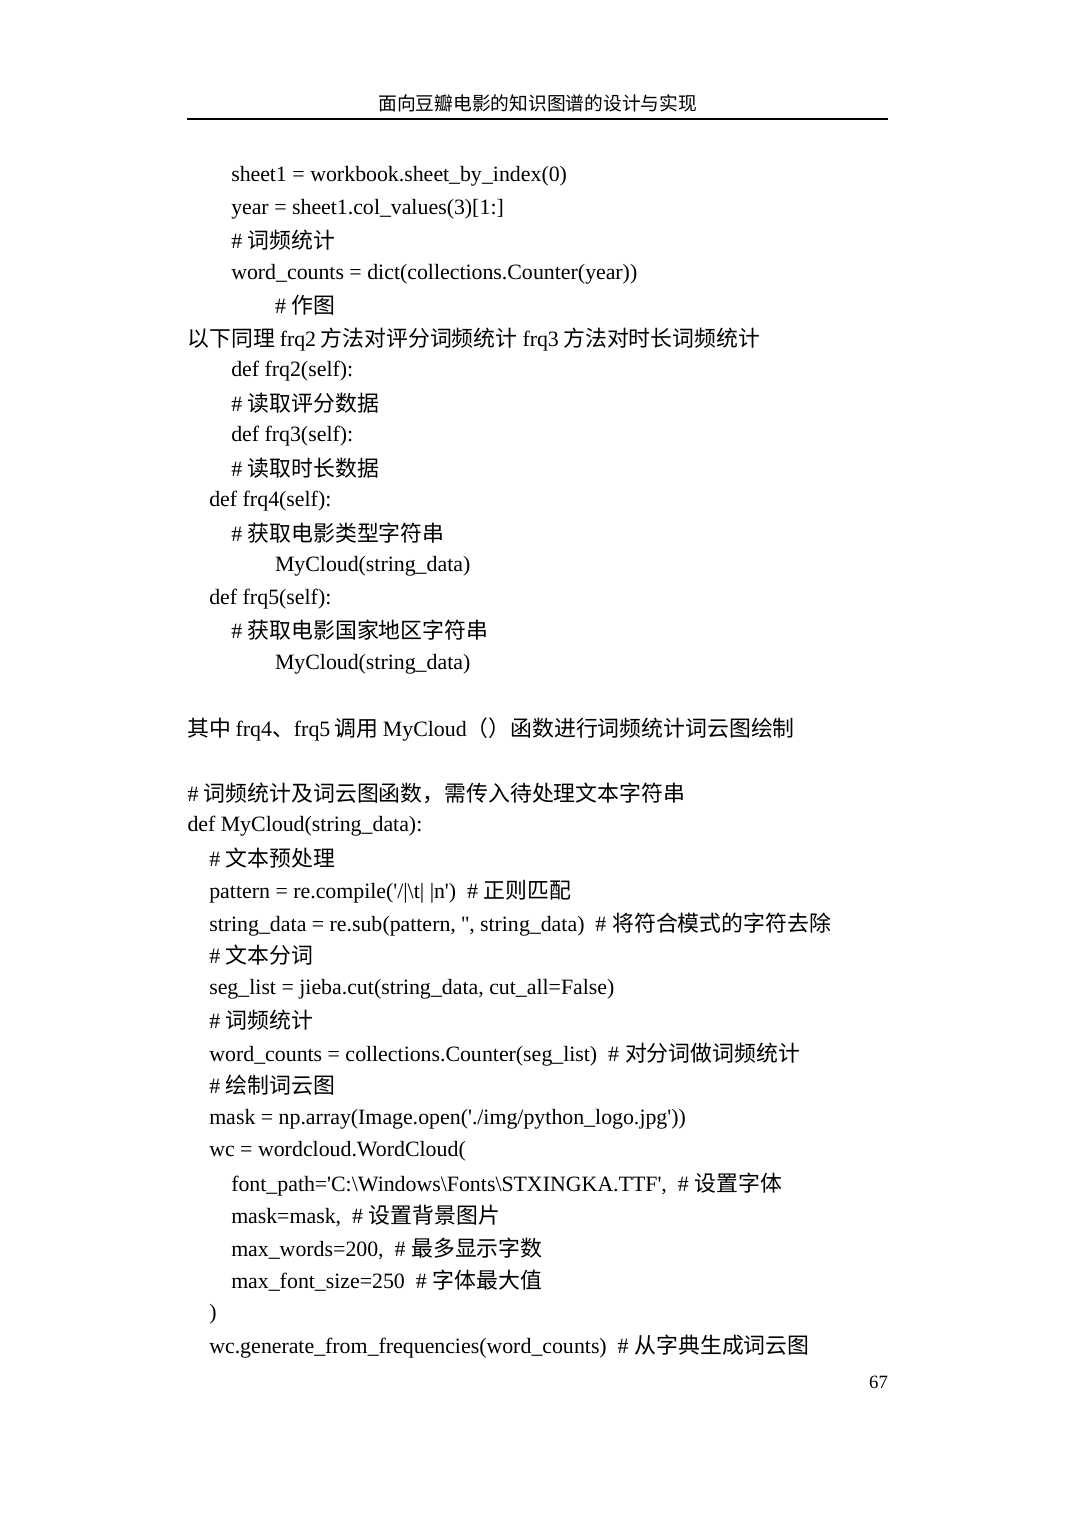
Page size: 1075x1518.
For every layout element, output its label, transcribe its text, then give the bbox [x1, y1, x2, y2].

text def frq2(self): [187, 353, 888, 385]
text word_counts = collections.Counter(seg_list) # 对分词做词频统计 [187, 1035, 888, 1068]
text 以下同理 frq2方法对评分词频统计 frq3方法对时长词频统计 [187, 320, 888, 353]
text 其中frq4、frq5调用MyCloud（）函数进行词频统计词云图绘制 [187, 710, 888, 743]
text wc.generate_from_frequencies(word_counts) # 从字典生成词云图 [187, 1328, 888, 1360]
text def frq5(self): [187, 580, 888, 613]
text max_font_size=250 # 字体最大值 [187, 1263, 888, 1295]
text MyCloud(string_data) [187, 548, 888, 580]
text word_counts = dict(collections.Counter(year)) [187, 255, 888, 288]
text sheet1 = workbook.sheet_by_index(0) [187, 158, 888, 190]
text MyCloud(string_data) [187, 645, 888, 678]
text # 词频统计及词云图函数，需传入待处理文本字符串 [187, 775, 888, 808]
text # 文本分词 [187, 938, 888, 970]
text mask = np.array(Image.open('./img/python_logo.jpg')) [187, 1100, 888, 1133]
text ) [187, 1295, 888, 1328]
text wc = wordcloud.WordCloud( [187, 1133, 888, 1165]
text seg_list = jieba.cut(string_data, cut_all=False) [187, 970, 888, 1003]
text year = sheet1.col_values(3)[1:] [187, 190, 888, 223]
text string_data = re.sub(pattern, '', string_data) # 将符合模式的字符去除 [187, 905, 888, 938]
text # 作图 [231, 288, 888, 320]
text # 文本预处理 [187, 840, 888, 873]
text mask=mask, # 设置背景图片 [187, 1198, 888, 1230]
text # 获取电影类型字符串 [187, 515, 888, 548]
text def MyCloud(string_data): [187, 808, 888, 840]
text # 词频统计 [187, 1003, 888, 1035]
text pattern = re.compile('/|\t| |n') # 正则匹配 [187, 873, 888, 905]
text def frq4(self): [187, 483, 888, 515]
text def frq3(self): [187, 418, 888, 450]
text max_words=200, # 最多显示字数 [187, 1230, 888, 1263]
text font_path='C:\Windows\Fonts\STXINGKA.TTF', # 设置字体 [187, 1165, 888, 1198]
text # 绘制词云图 [187, 1068, 888, 1100]
text # 读取评分数据 [187, 385, 888, 418]
text # 读取时长数据 [187, 450, 888, 483]
text # 获取电影国家地区字符串 [187, 613, 888, 645]
text # 词频统计 [187, 223, 888, 255]
